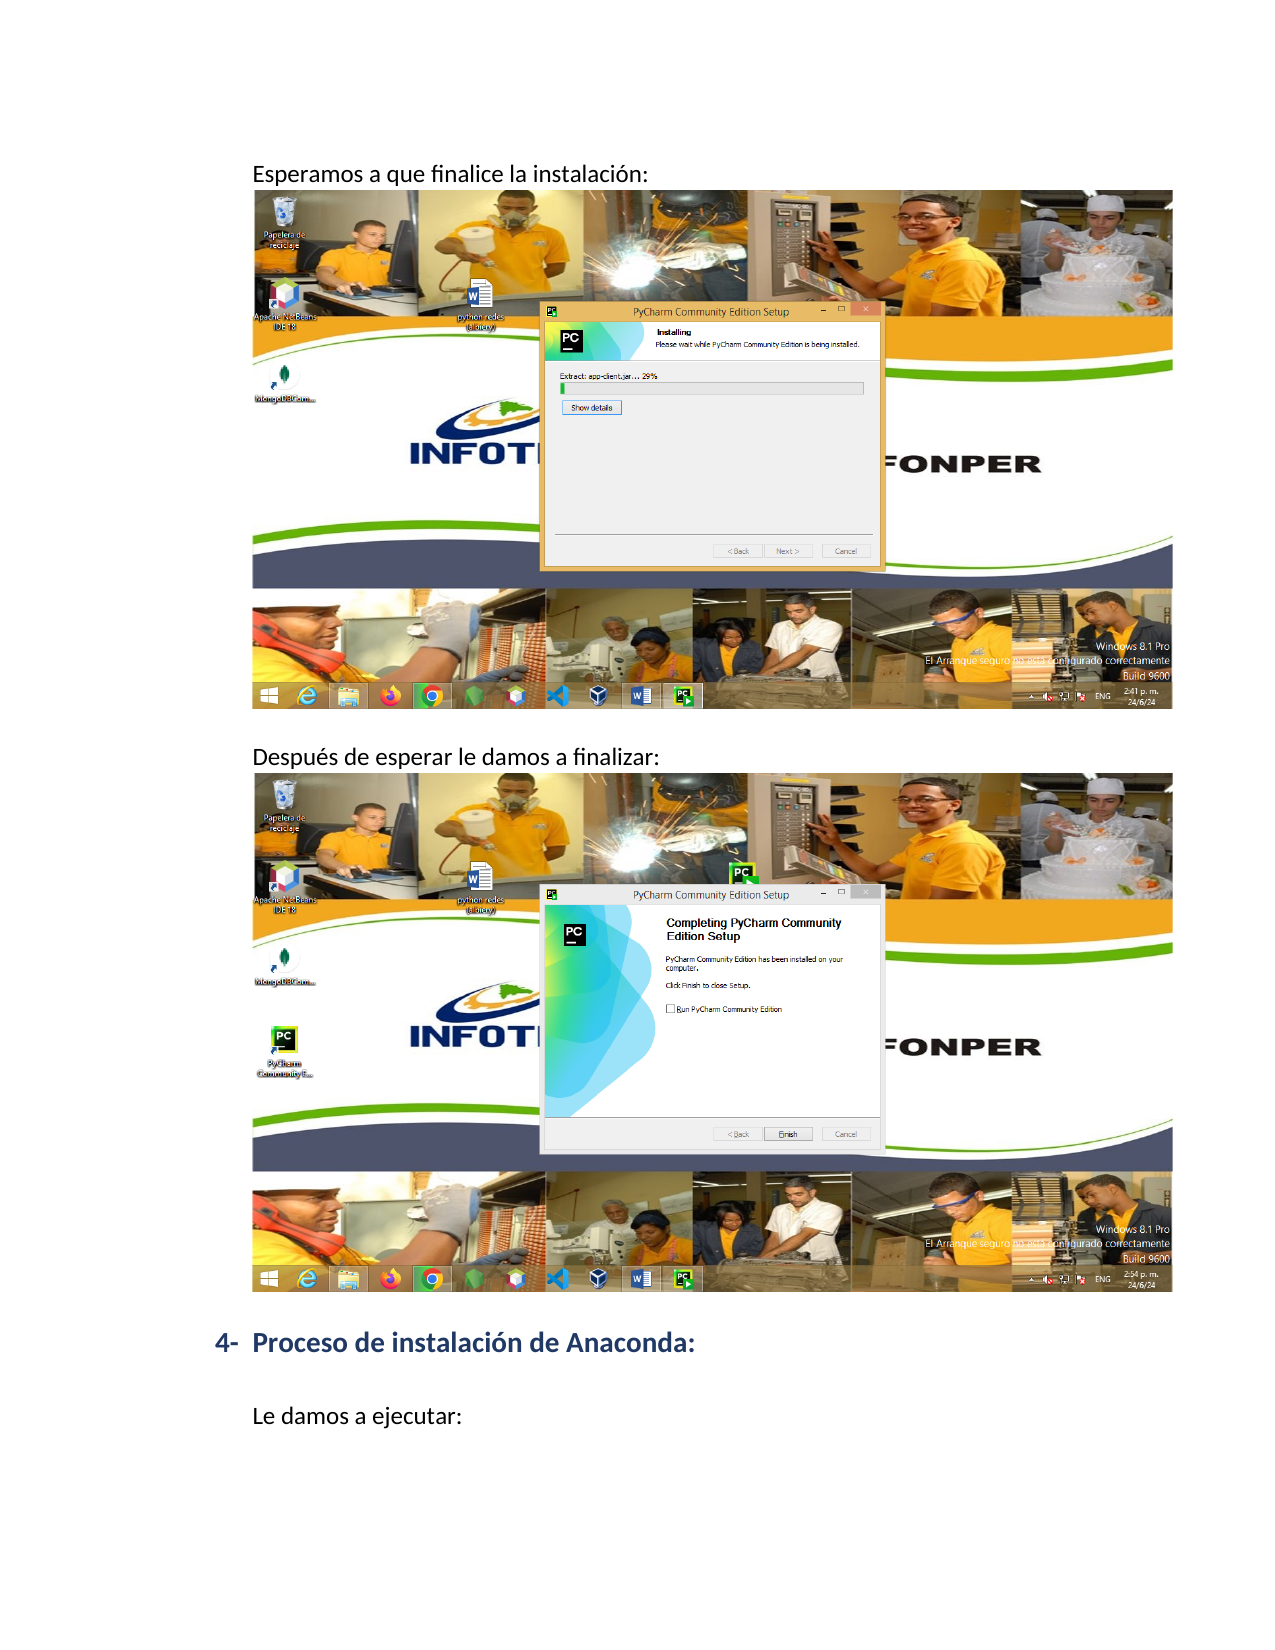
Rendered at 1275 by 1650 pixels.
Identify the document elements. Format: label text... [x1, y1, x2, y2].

picture [252, 190, 1173, 709]
list Le damos a ejecutar: [252, 1401, 1098, 1431]
list Proceso de instalación de Anaconda: [215, 1324, 1098, 1359]
list Esperamos a que finalice la instalación: [252, 158, 1098, 188]
list Después de esperar le damos a finalizar: [252, 741, 1098, 771]
picture [252, 773, 1173, 1292]
